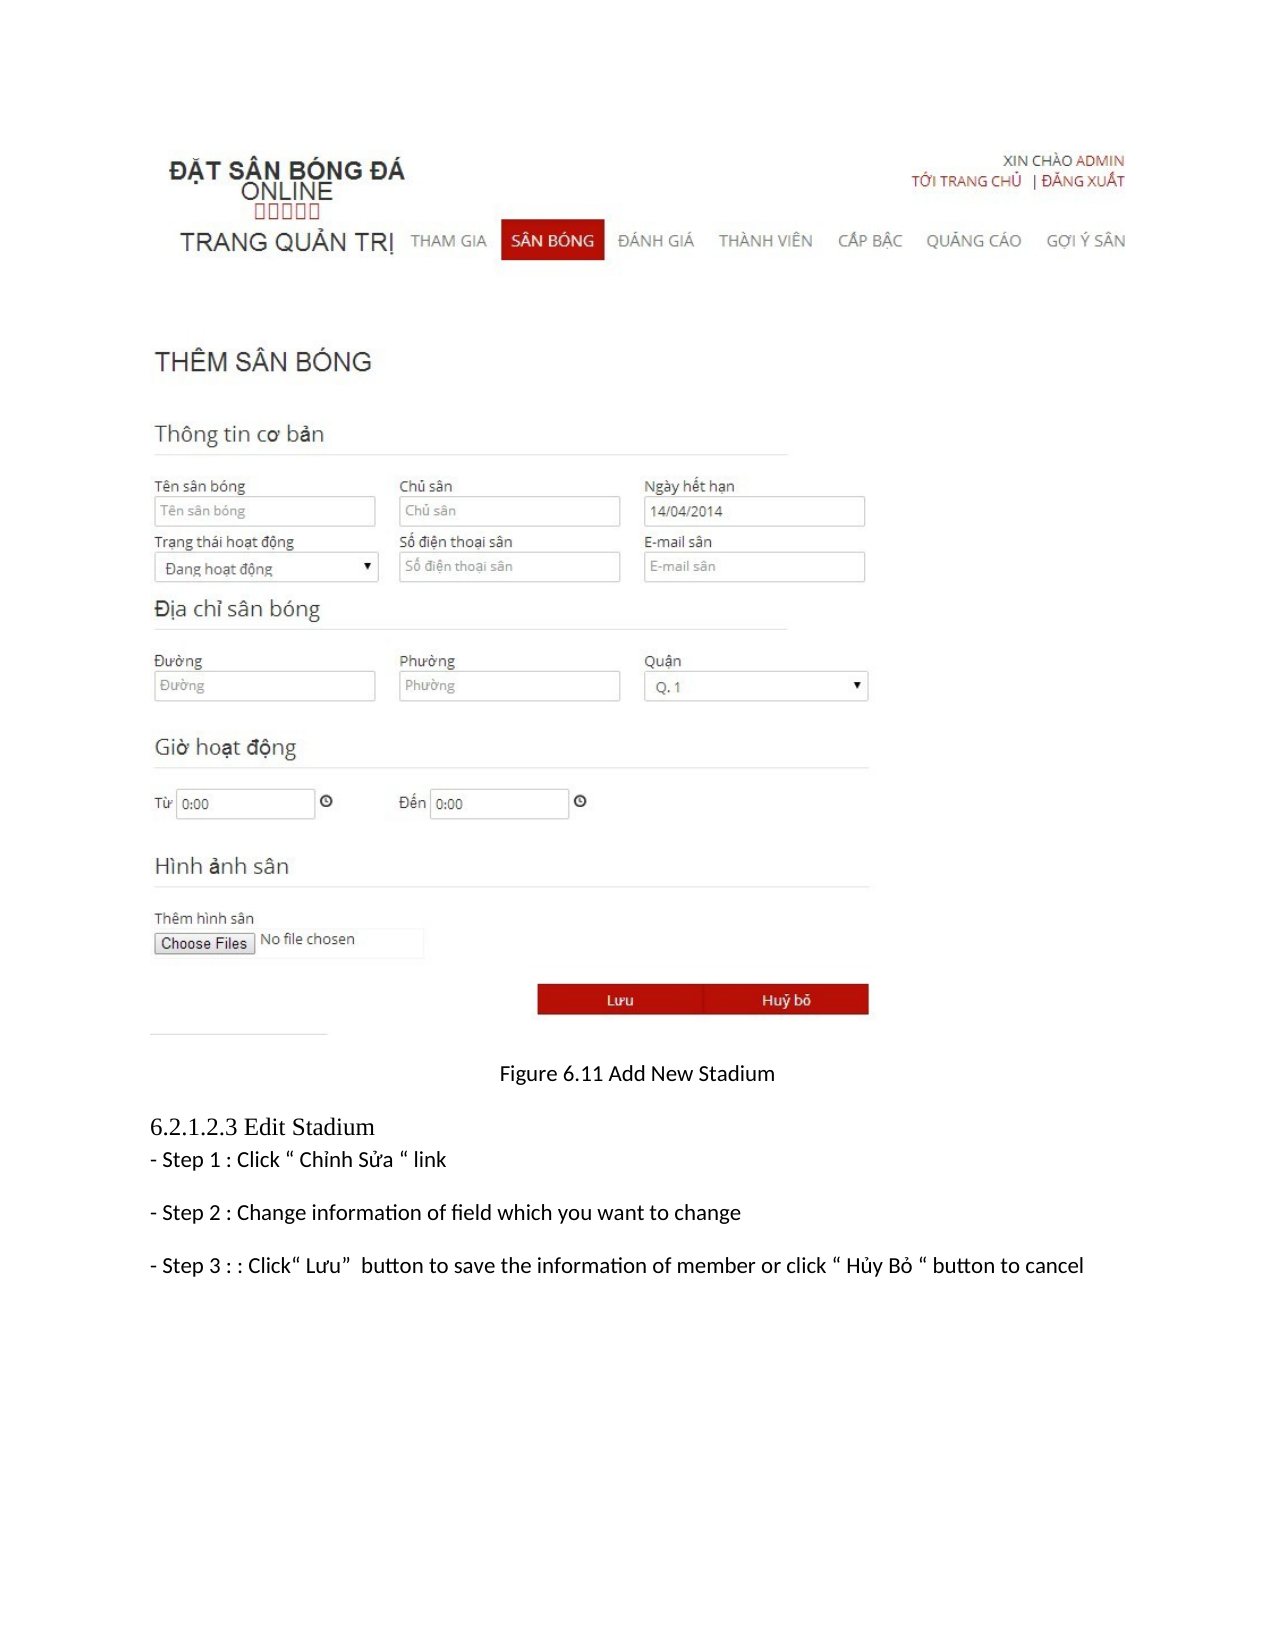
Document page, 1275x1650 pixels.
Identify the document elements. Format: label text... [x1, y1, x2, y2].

text - Step 2 : Change information of field which you want to change [150, 1198, 1125, 1226]
text - Step 3 : : Click“ Lưu” button to save the information of member or click “ Hủy Bỏ “ button to cancel [150, 1251, 1125, 1279]
text Figure 6.11 Add New Stadium [150, 1059, 1125, 1087]
subtitle 6.2.1.2.3 Edit Stadium [150, 1112, 1125, 1141]
text - Step 1 : Click “ Chỉnh Sửa “ link [150, 1145, 1125, 1173]
picture [150, 150, 1125, 1035]
